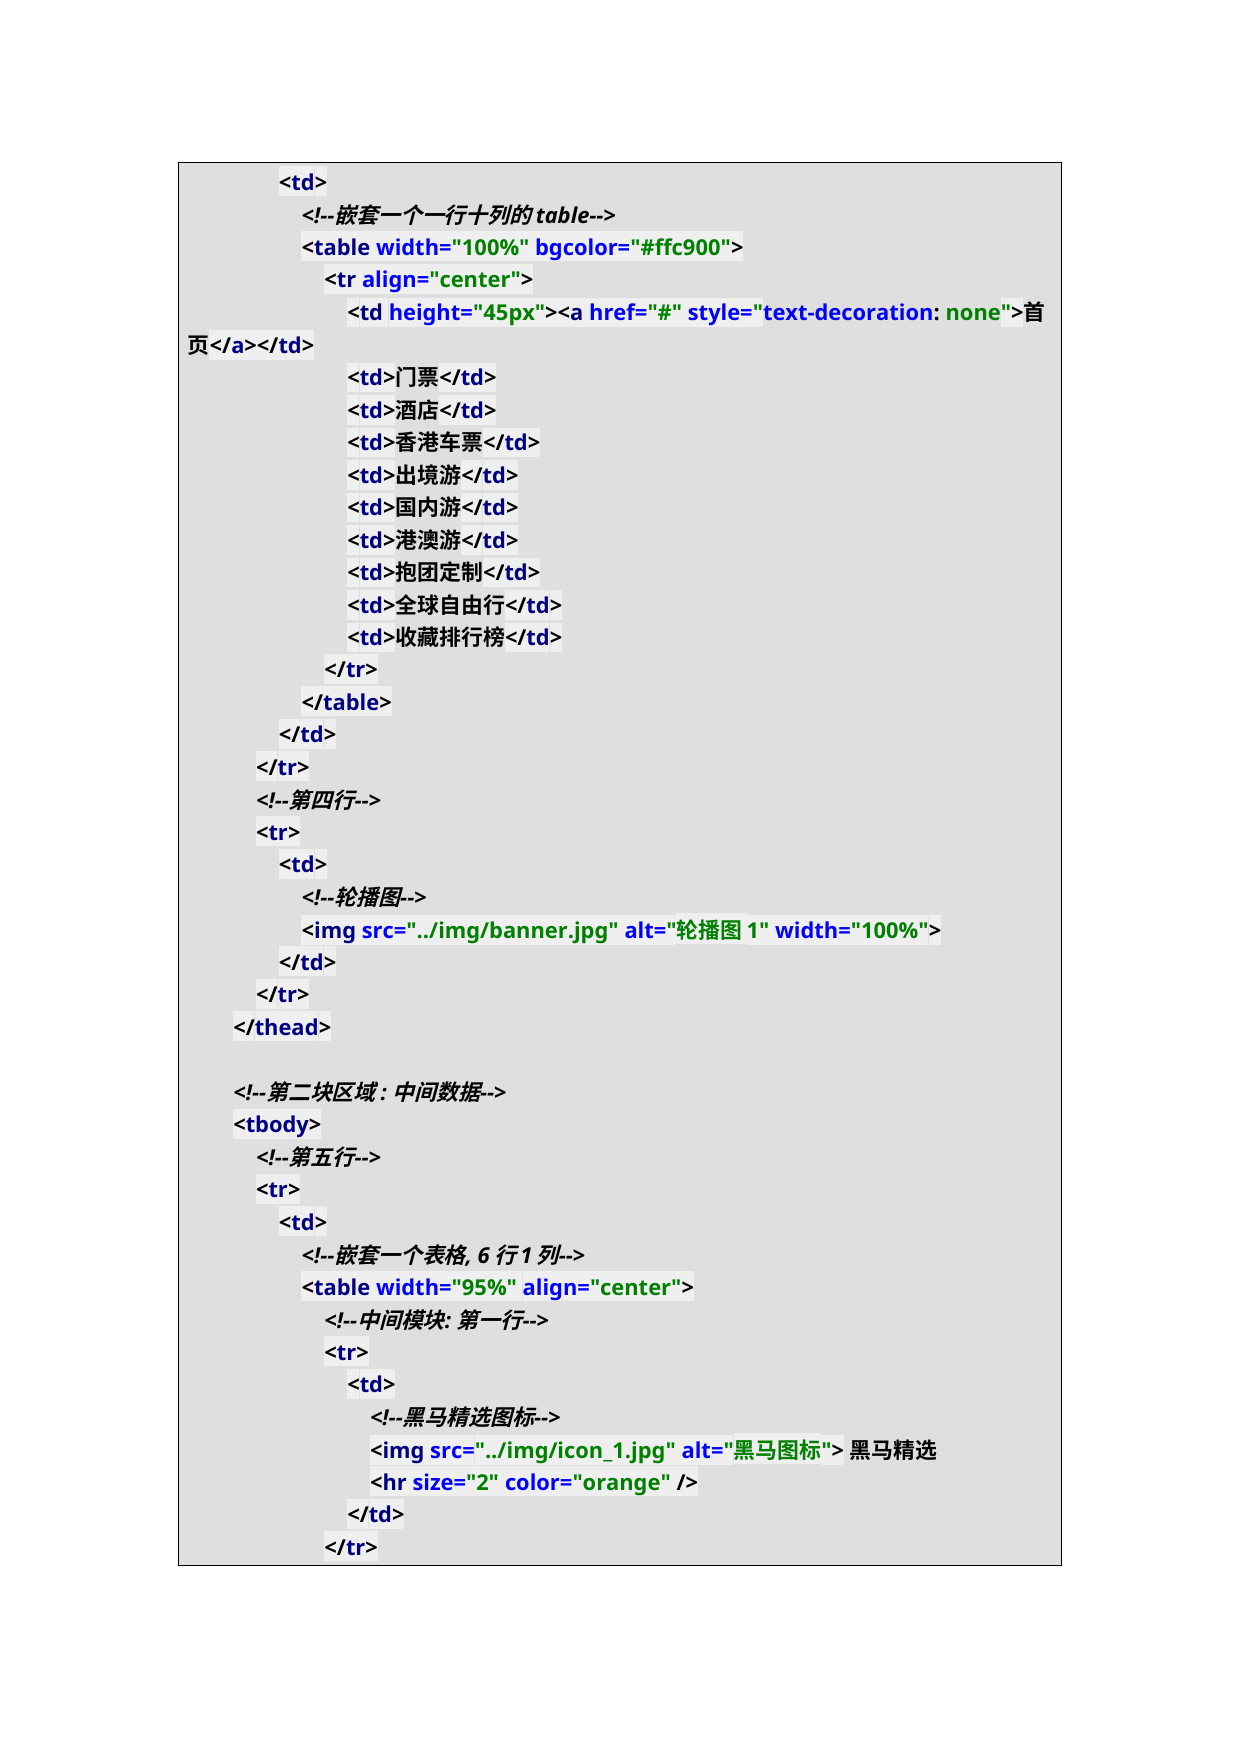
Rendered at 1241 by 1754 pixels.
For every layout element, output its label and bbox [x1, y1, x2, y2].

text [179, 163, 1061, 1565]
